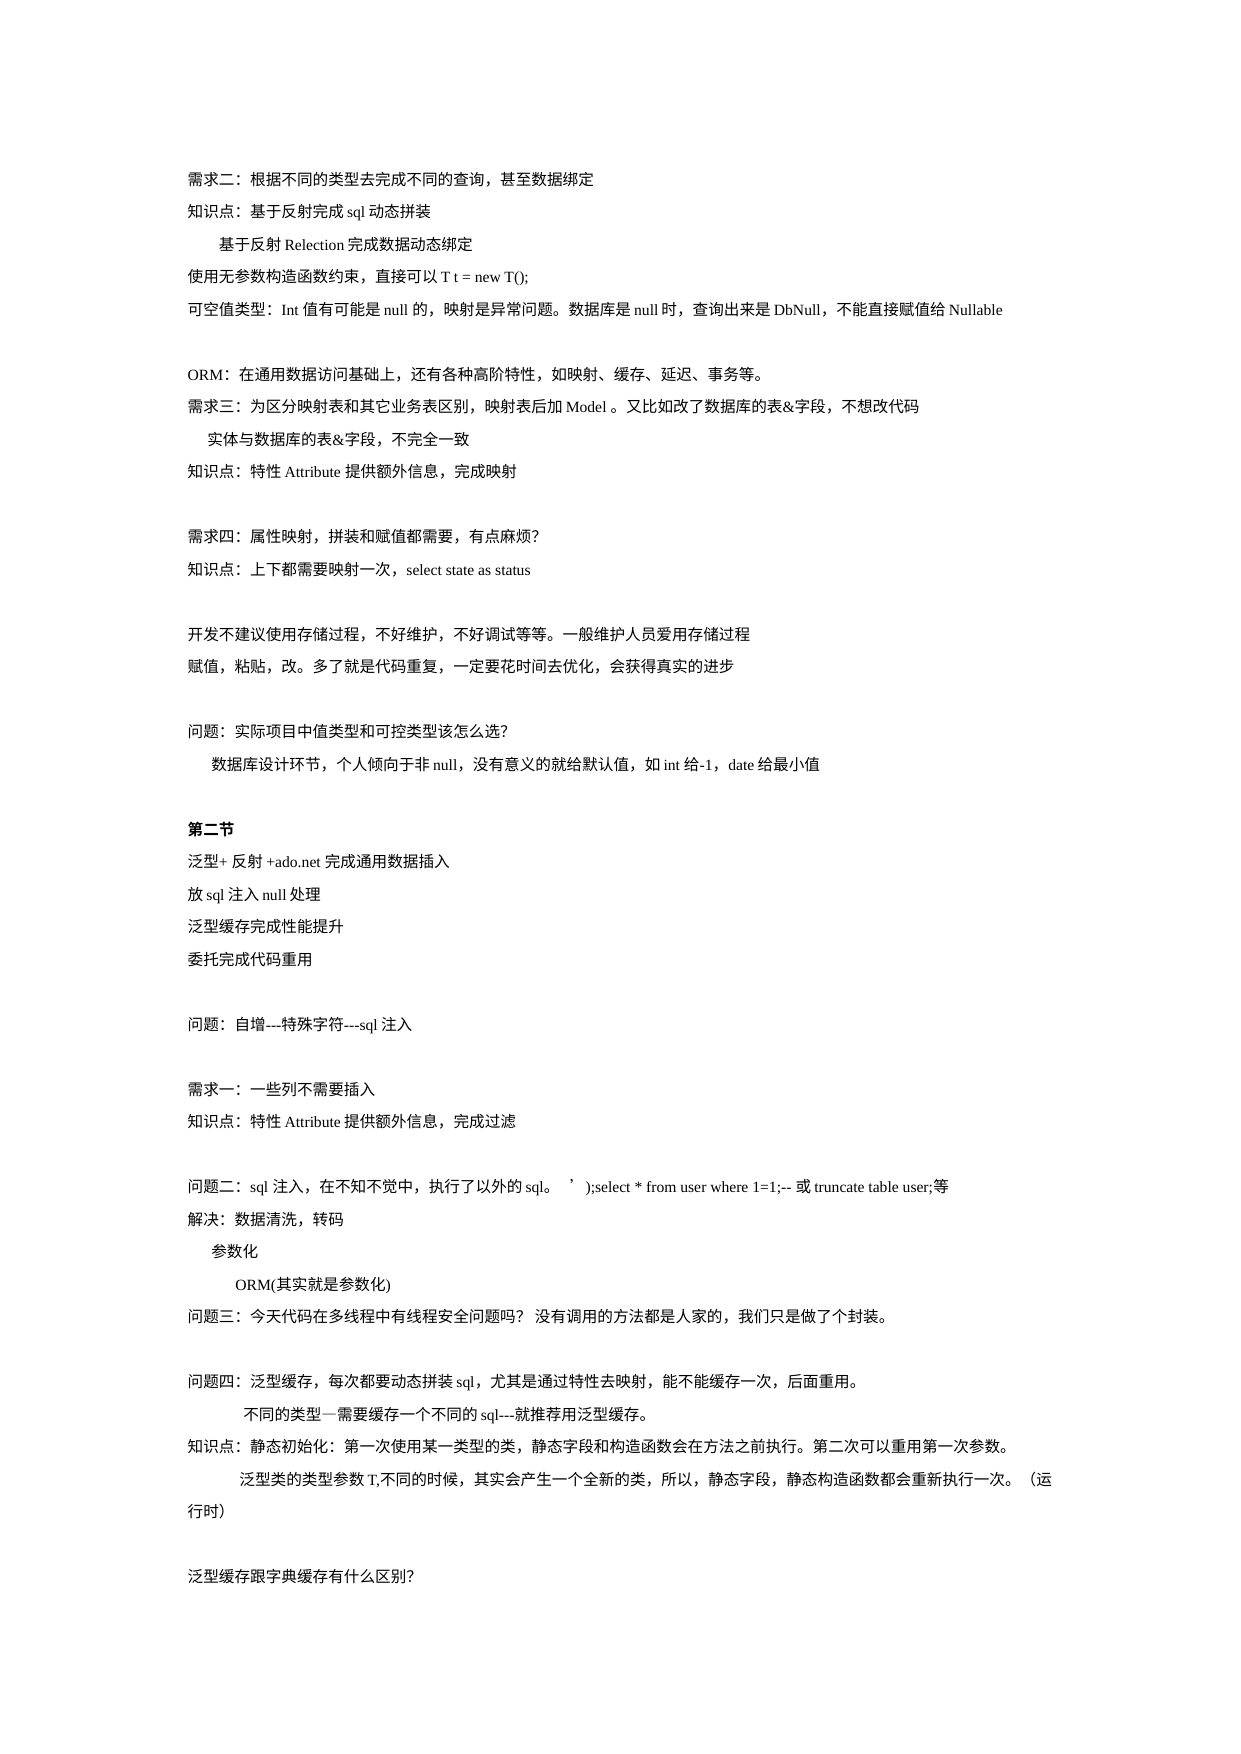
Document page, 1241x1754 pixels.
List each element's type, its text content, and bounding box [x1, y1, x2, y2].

text ORM：在通用数据访问基础上，还有各种高阶特性，如映射、缓存、延迟、事务等。 [187, 357, 1053, 389]
text 参数化 [187, 1234, 1053, 1267]
text 赋值，粘贴，改。多了就是代码重复，一定要花时间去优化，会获得真实的进步 [187, 649, 1053, 682]
text 泛型缓存完成性能提升 [187, 909, 1053, 942]
text 委托完成代码重用 [187, 942, 1053, 974]
text 数据库设计环节，个人倾向于非null，没有意义的就给默认值，如int 给-1，date给最小值 [187, 747, 1053, 779]
text 开发不建议使用存储过程，不好维护，不好调试等等。一般维护人员爱用存储过程 [187, 617, 1053, 649]
text 泛型缓存跟字典缓存有什么区别？ [187, 1559, 1053, 1592]
text 泛型类的类型参数T,不同的时候，其实会产生一个全新的类，所以，静态字段，静态构造函数都会重新执行一次。（运行时） [187, 1462, 1053, 1527]
text 知识点：上下都需要映射一次，select state as status [187, 552, 1053, 584]
text ORM(其实就是参数化) [187, 1267, 1053, 1299]
text 第二节 [187, 812, 1053, 844]
text 知识点：基于反射完成sql动态拼装 [187, 194, 1053, 227]
text 解决：数据清洗，转码 [187, 1202, 1053, 1234]
text 问题：自增---特殊字符---sql注入 [187, 1007, 1053, 1039]
text 基于反射Relection完成数据动态绑定 [187, 227, 1053, 259]
text 不同的类型—需要缓存一个不同的sql---就推荐用泛型缓存。 [187, 1397, 1053, 1429]
text 问题三：今天代码在多线程中有线程安全问题吗？ 没有调用的方法都是人家的，我们只是做了个封装。 [187, 1299, 1053, 1332]
text 知识点：特性Attribute 提供额外信息，完成映射 [187, 454, 1053, 487]
text 知识点：特性Attribute提供额外信息，完成过滤 [187, 1104, 1053, 1137]
text 需求四：属性映射，拼装和赋值都需要，有点麻烦？ [187, 519, 1053, 552]
text 需求一：一些列不需要插入 [187, 1072, 1053, 1104]
text 问题：实际项目中值类型和可控类型该怎么选？ [187, 714, 1053, 747]
text 可空值类型：Int 值有可能是null 的，映射是异常问题。数据库是null时，查询出来是DbNull，不能直接赋值给Nullable [187, 292, 1053, 324]
text 问题二：sql 注入，在不知不觉中，执行了以外的sql。 ’);select * from user where 1=1;-- 或truncate table user;等 [187, 1169, 1053, 1202]
text 需求三：为区分映射表和其它业务表区别，映射表后加Model 。又比如改了数据库的表&字段，不想改代码 [187, 389, 1053, 422]
text 需求二：根据不同的类型去完成不同的查询，甚至数据绑定 [187, 162, 1053, 194]
text 实体与数据库的表&字段，不完全一致 [187, 422, 1053, 454]
text 知识点：静态初始化：第一次使用某一类型的类，静态字段和构造函数会在方法之前执行。第二次可以重用第一次参数。 [187, 1429, 1053, 1462]
text 问题四：泛型缓存，每次都要动态拼装sql，尤其是通过特性去映射，能不能缓存一次，后面重用。 [187, 1364, 1053, 1397]
text 泛型+ 反射 +ado.net 完成通用数据插入 [187, 844, 1053, 877]
text 使用无参数构造函数约束，直接可以T t = new T(); [187, 259, 1053, 292]
text 放sql注入null处理 [187, 877, 1053, 909]
